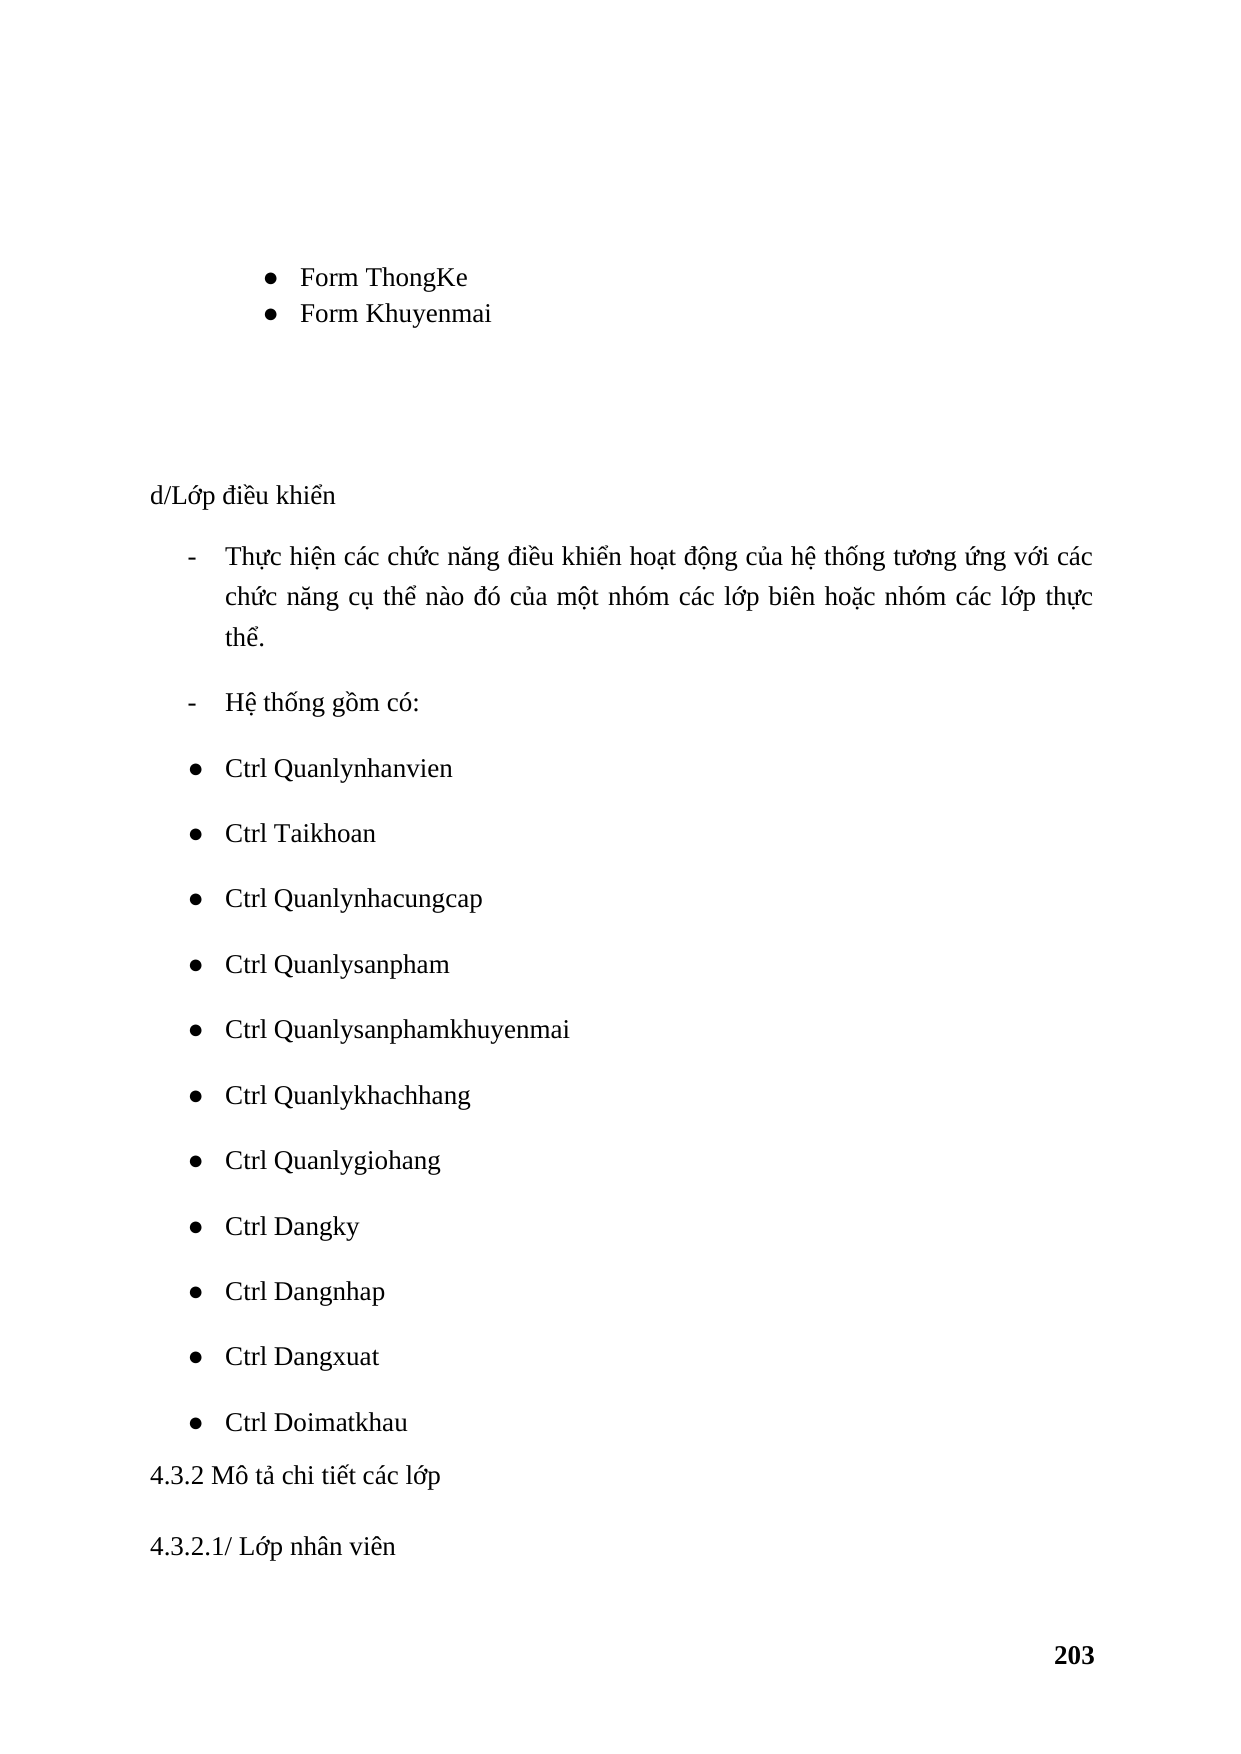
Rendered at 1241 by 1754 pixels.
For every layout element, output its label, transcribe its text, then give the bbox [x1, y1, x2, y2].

list Form Khuyenmai [262, 297, 1094, 328]
list Ctrl Dangnhap [187, 1275, 1094, 1306]
list Ctrl Quanlygiohang [187, 1144, 1094, 1175]
list Ctrl Taikhoan [187, 817, 1094, 848]
list Ctrl Dangky [187, 1209, 1094, 1241]
subtitle 4.3.2 Mô tả chi tiết các lớp [150, 1459, 1094, 1490]
text 4.3.2.1/ Lớp nhân viên [150, 1530, 1094, 1562]
list Ctrl Quanlynhanvien [187, 752, 1094, 783]
list Form ThongKe [262, 261, 1094, 292]
list Ctrl Quanlynhacungcap [187, 882, 1094, 914]
subtitle d/Lớp điều khiển [150, 479, 1094, 510]
list Thực hiện các chức năng điều khiển hoạt động của hệ thống tương ứng với các chức năng cụ thể nào đó của một nhóm các lớp biên hoặc nhóm các lớp thực thể. [187, 540, 1094, 652]
list Ctrl Dangxuat [187, 1340, 1094, 1372]
list Ctrl Quanlysanphamkhuyenmai [187, 1013, 1094, 1044]
list Ctrl Doimatkhau [187, 1406, 1094, 1437]
list Ctrl Quanlykhachhang [187, 1079, 1094, 1110]
list Hệ thống gồm có: [187, 686, 1094, 717]
list Ctrl Quanlysanpham [187, 948, 1094, 979]
